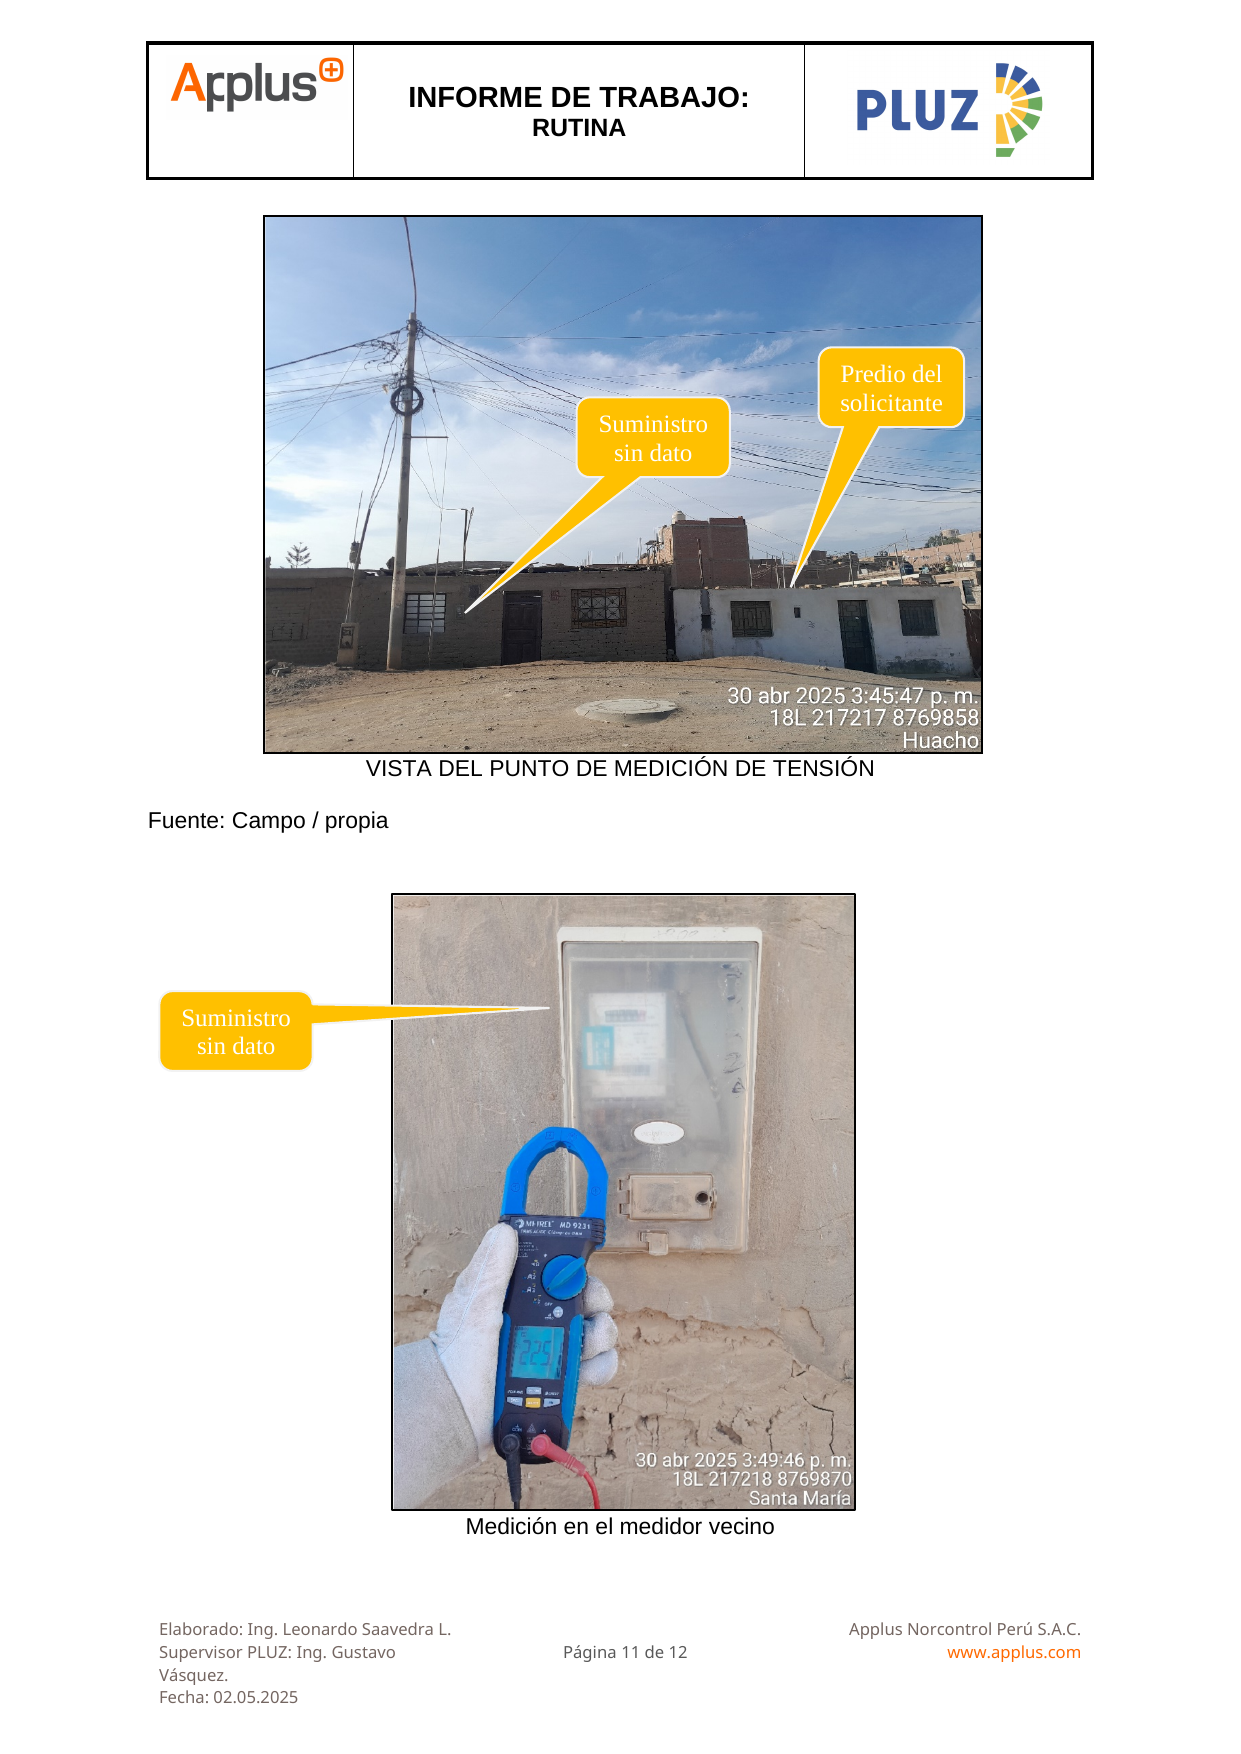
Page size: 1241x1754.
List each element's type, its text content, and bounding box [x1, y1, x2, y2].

text Medición en el medidor vecino [148, 1513, 1092, 1539]
picture [847, 50, 1050, 165]
picture [265, 217, 981, 752]
picture [165, 55, 348, 120]
text VISTA DEL PUNTO DE MEDICIÓN DE TENSIÓN [148, 754, 1092, 781]
picture [394, 896, 854, 1508]
text Fuente: Campo / propia [148, 807, 1092, 833]
